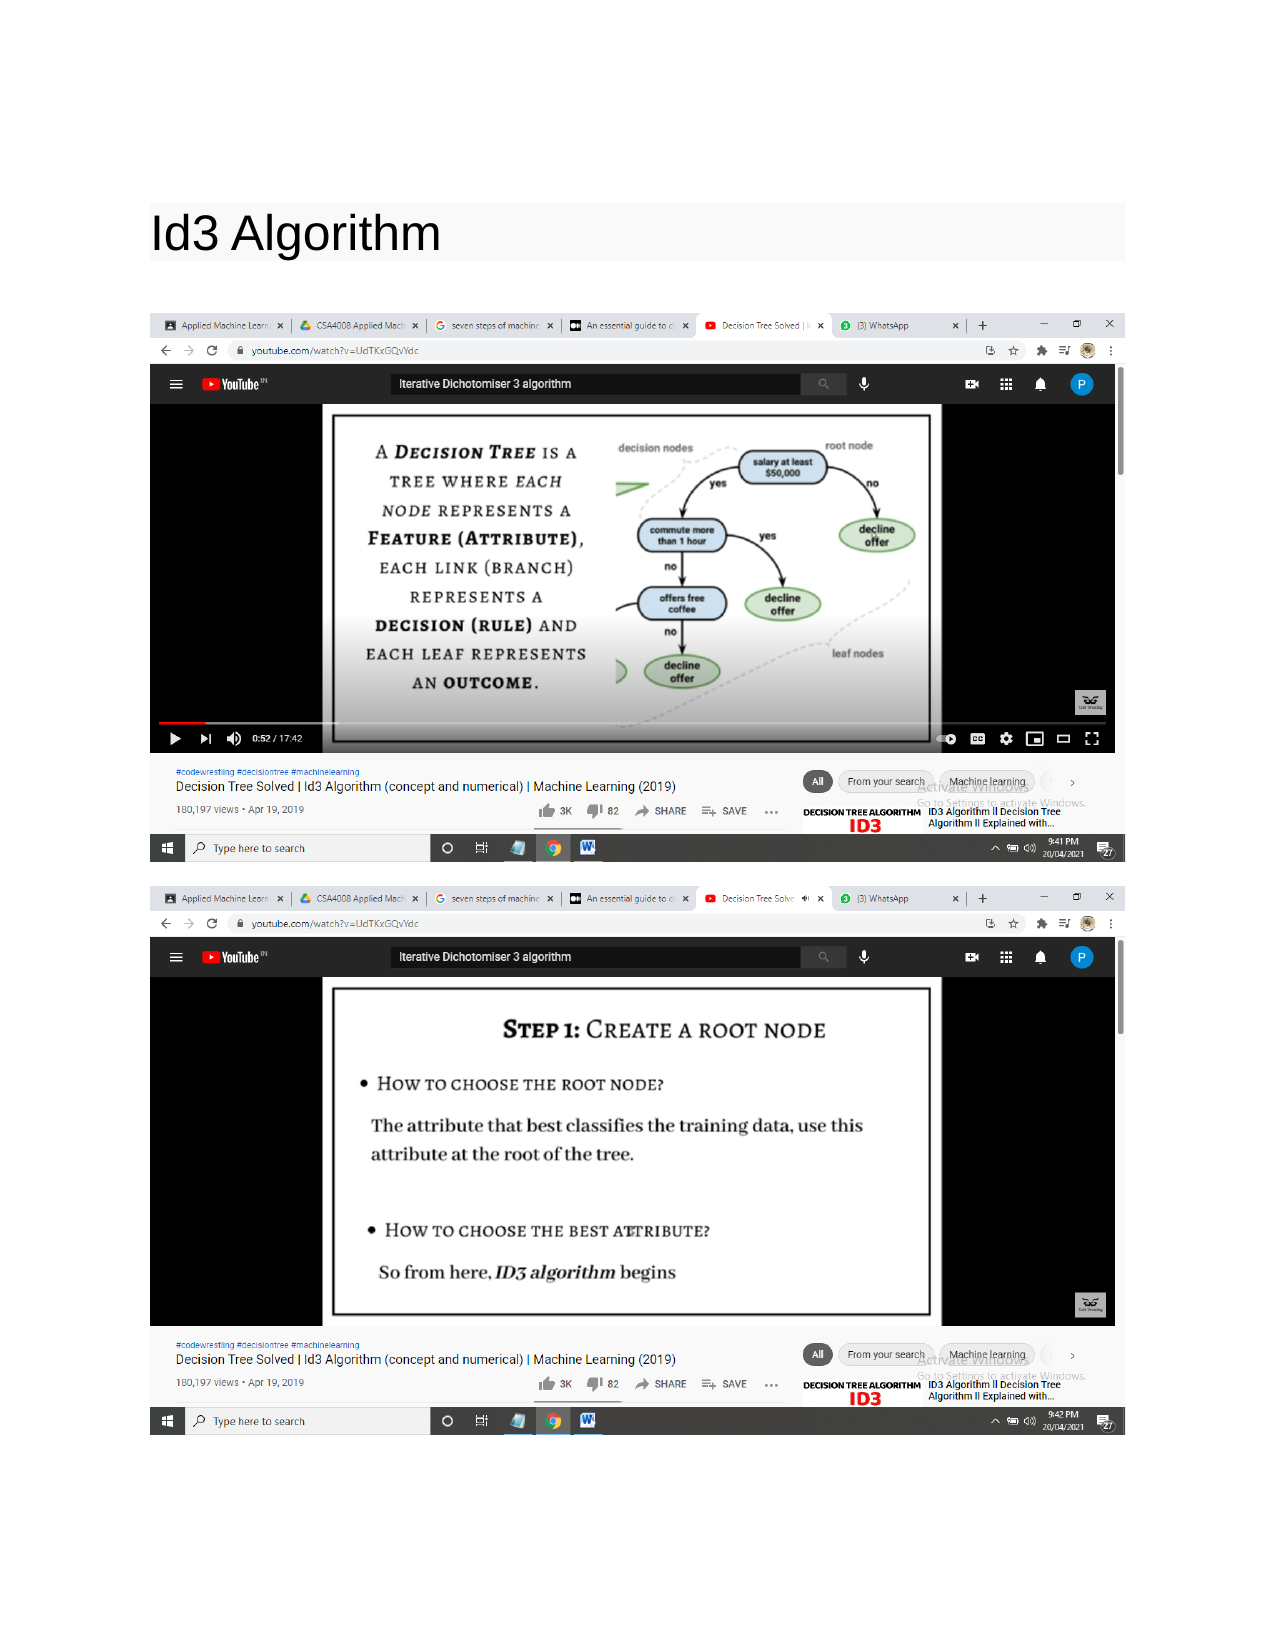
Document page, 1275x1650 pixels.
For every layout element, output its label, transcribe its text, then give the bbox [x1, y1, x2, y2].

picture [150, 313, 1125, 862]
picture [150, 886, 1125, 1435]
text Id3 Algorithm [150, 203, 1125, 261]
